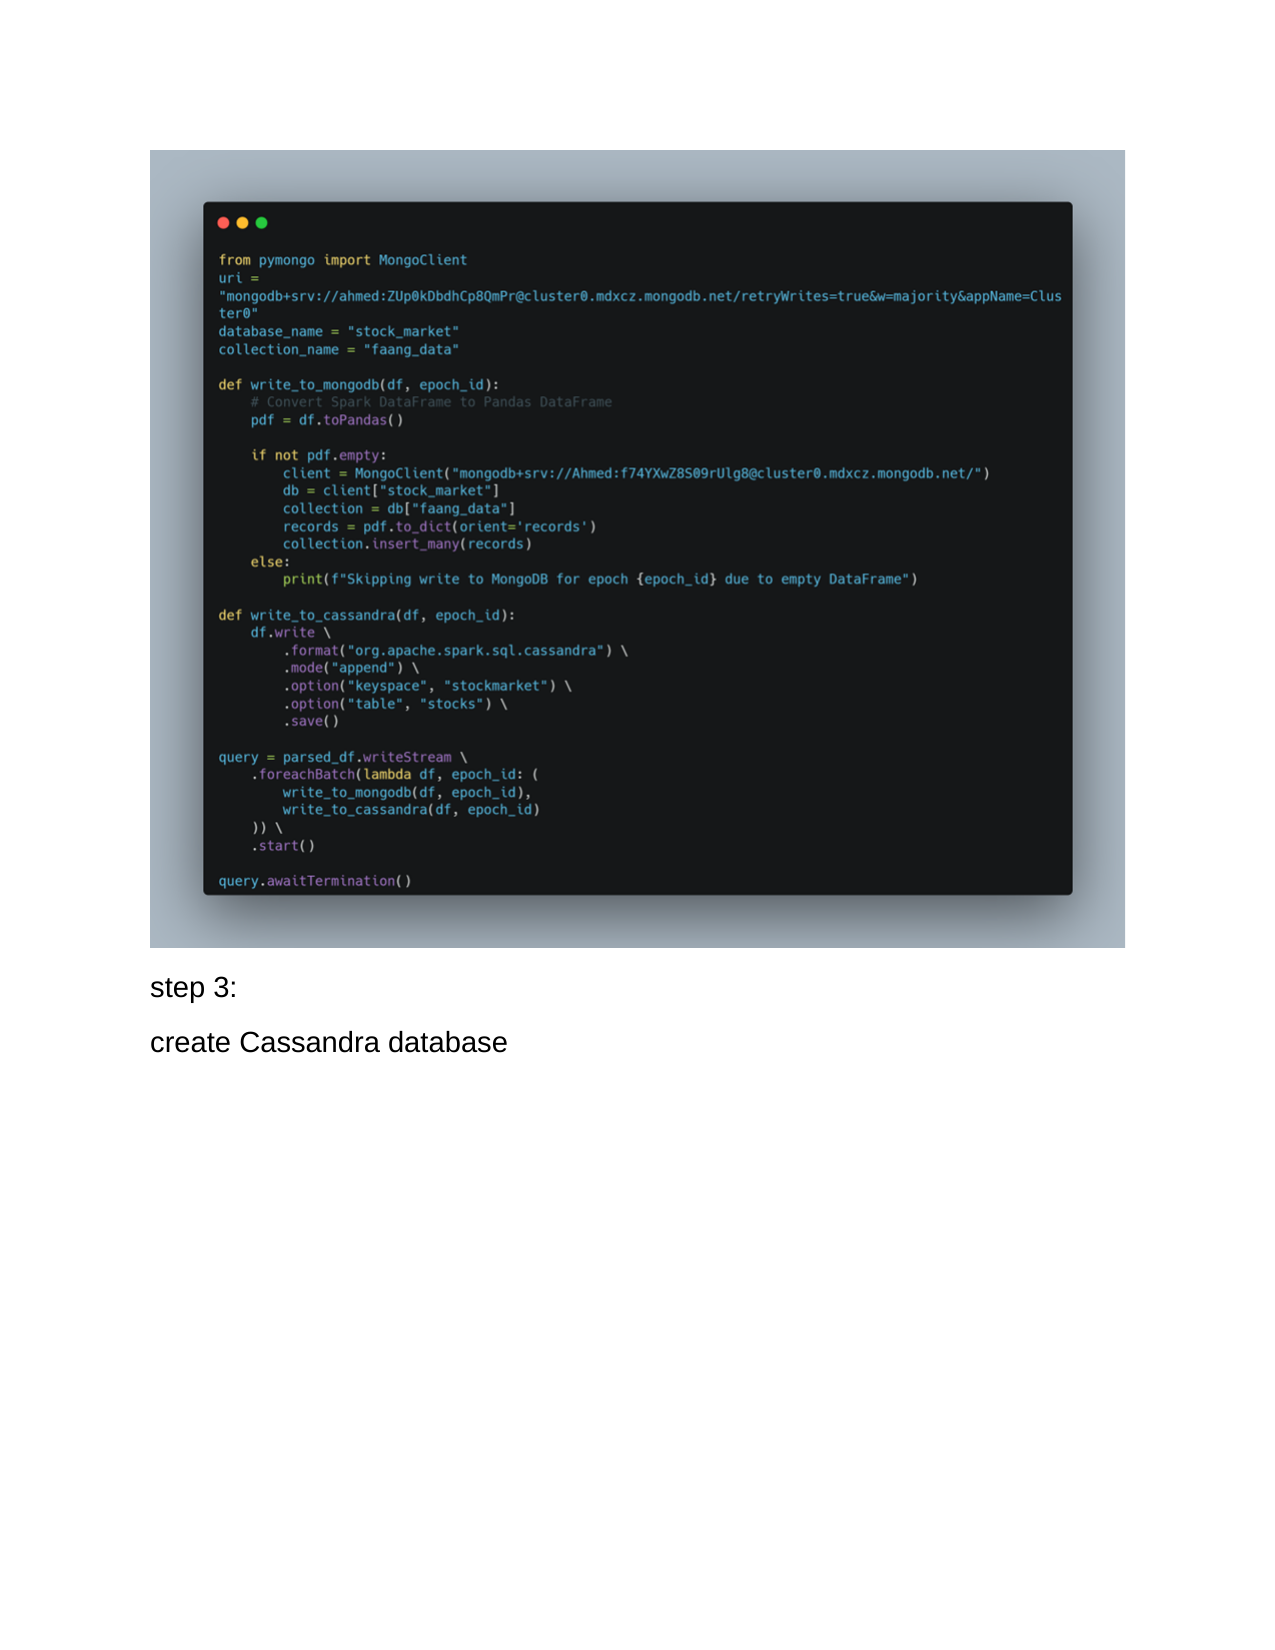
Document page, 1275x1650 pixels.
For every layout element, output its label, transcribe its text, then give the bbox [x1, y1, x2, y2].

picture [150, 150, 1125, 948]
text step 3: [150, 970, 1125, 1003]
text create Cassandra database [150, 1025, 1125, 1058]
